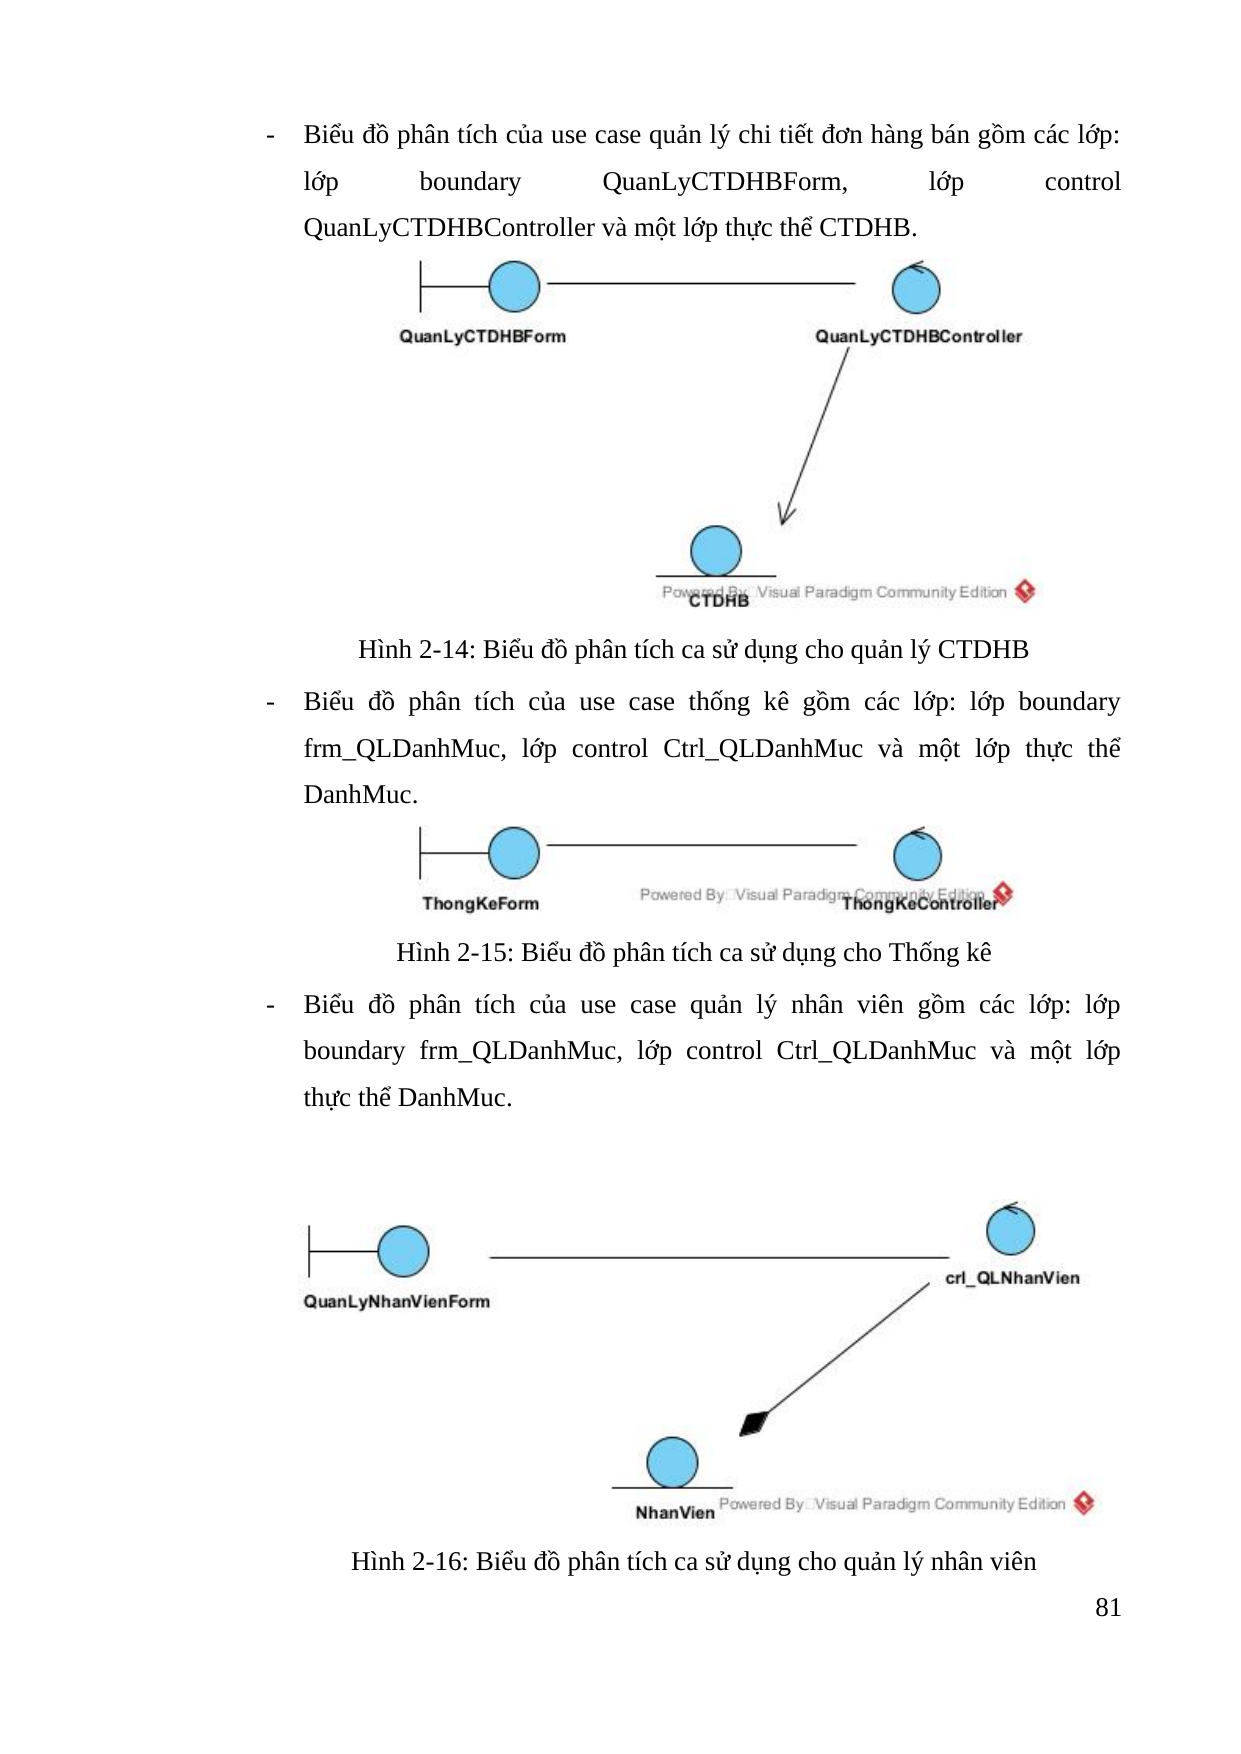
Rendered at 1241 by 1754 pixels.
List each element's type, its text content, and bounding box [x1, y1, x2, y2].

list Biểu đồ phân tích của use case thống kê gồm các lớp: lớp boundary frm_QLDanhMuc, lớp control Ctrl_QLDanhMuc và một lớp thực thể DanhMuc. [266, 685, 1122, 809]
list Biểu đồ phân tích của use case quản lý nhân viên gồm các lớp: lớp boundary frm_QLDanhMuc, lớp control Ctrl_QLDanhMuc và một lớp thực thể DanhMuc. [266, 988, 1122, 1112]
picture [404, 825, 1022, 921]
list Biểu đồ phân tích của use case quản lý chi tiết đơn hàng bán gồm các lớp: lớp boundary QuanLyCTDHBForm, lớp control QuanLyCTDHBController và một lớp thực thể CTDHB. [266, 118, 1122, 243]
picture [285, 1199, 1103, 1530]
picture [381, 258, 1044, 618]
